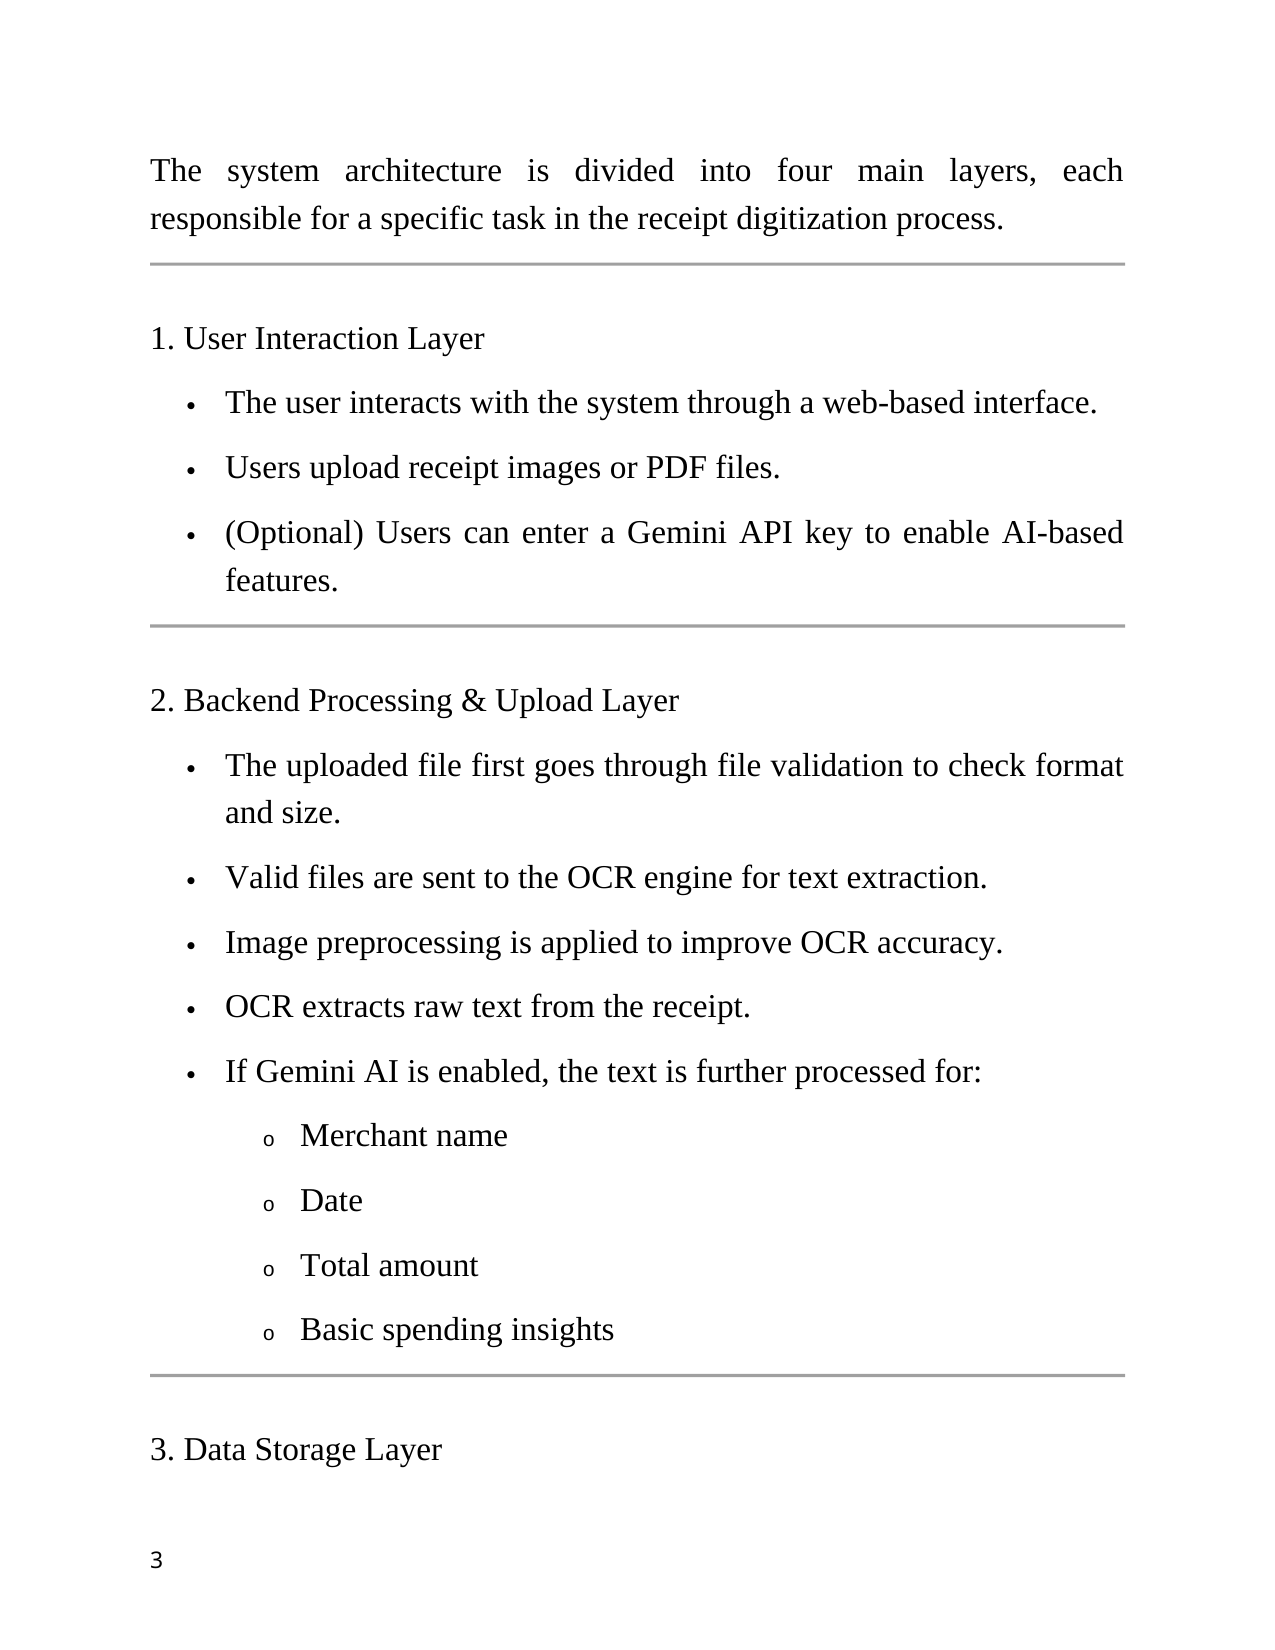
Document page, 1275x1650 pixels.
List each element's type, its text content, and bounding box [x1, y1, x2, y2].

list Valid files are sent to the OCR engine for text extraction. [187, 857, 1125, 896]
list The uploaded file first goes through file validation to check format and size. [187, 745, 1125, 831]
text 1. User Interaction Layer [150, 318, 1125, 357]
text 2. Backend Processing & Upload Layer [150, 680, 1125, 718]
list The user interacts with the system through a web-based interface. [187, 383, 1125, 421]
list Merchant name [262, 1116, 1125, 1154]
list If Gemini AI is enabled, the text is further processed for: [187, 1051, 1125, 1089]
list Image preprocessing is applied to improve OCR accuracy. [187, 922, 1125, 960]
list Basic spending insights [262, 1309, 1125, 1348]
text 3. Data Storage Layer [150, 1430, 1125, 1468]
list OCR extracts raw text from the receipt. [187, 986, 1125, 1025]
list (Optional) Users can enter a Gemini API key to enable AI-based features. [187, 512, 1125, 598]
list Total amount [262, 1245, 1125, 1283]
list Users upload receipt images or PDF files. [187, 447, 1125, 486]
text The system architecture is divided into four main layers, each responsible for a specific task in the receipt digitization process. [150, 150, 1125, 236]
list Date [262, 1180, 1125, 1218]
